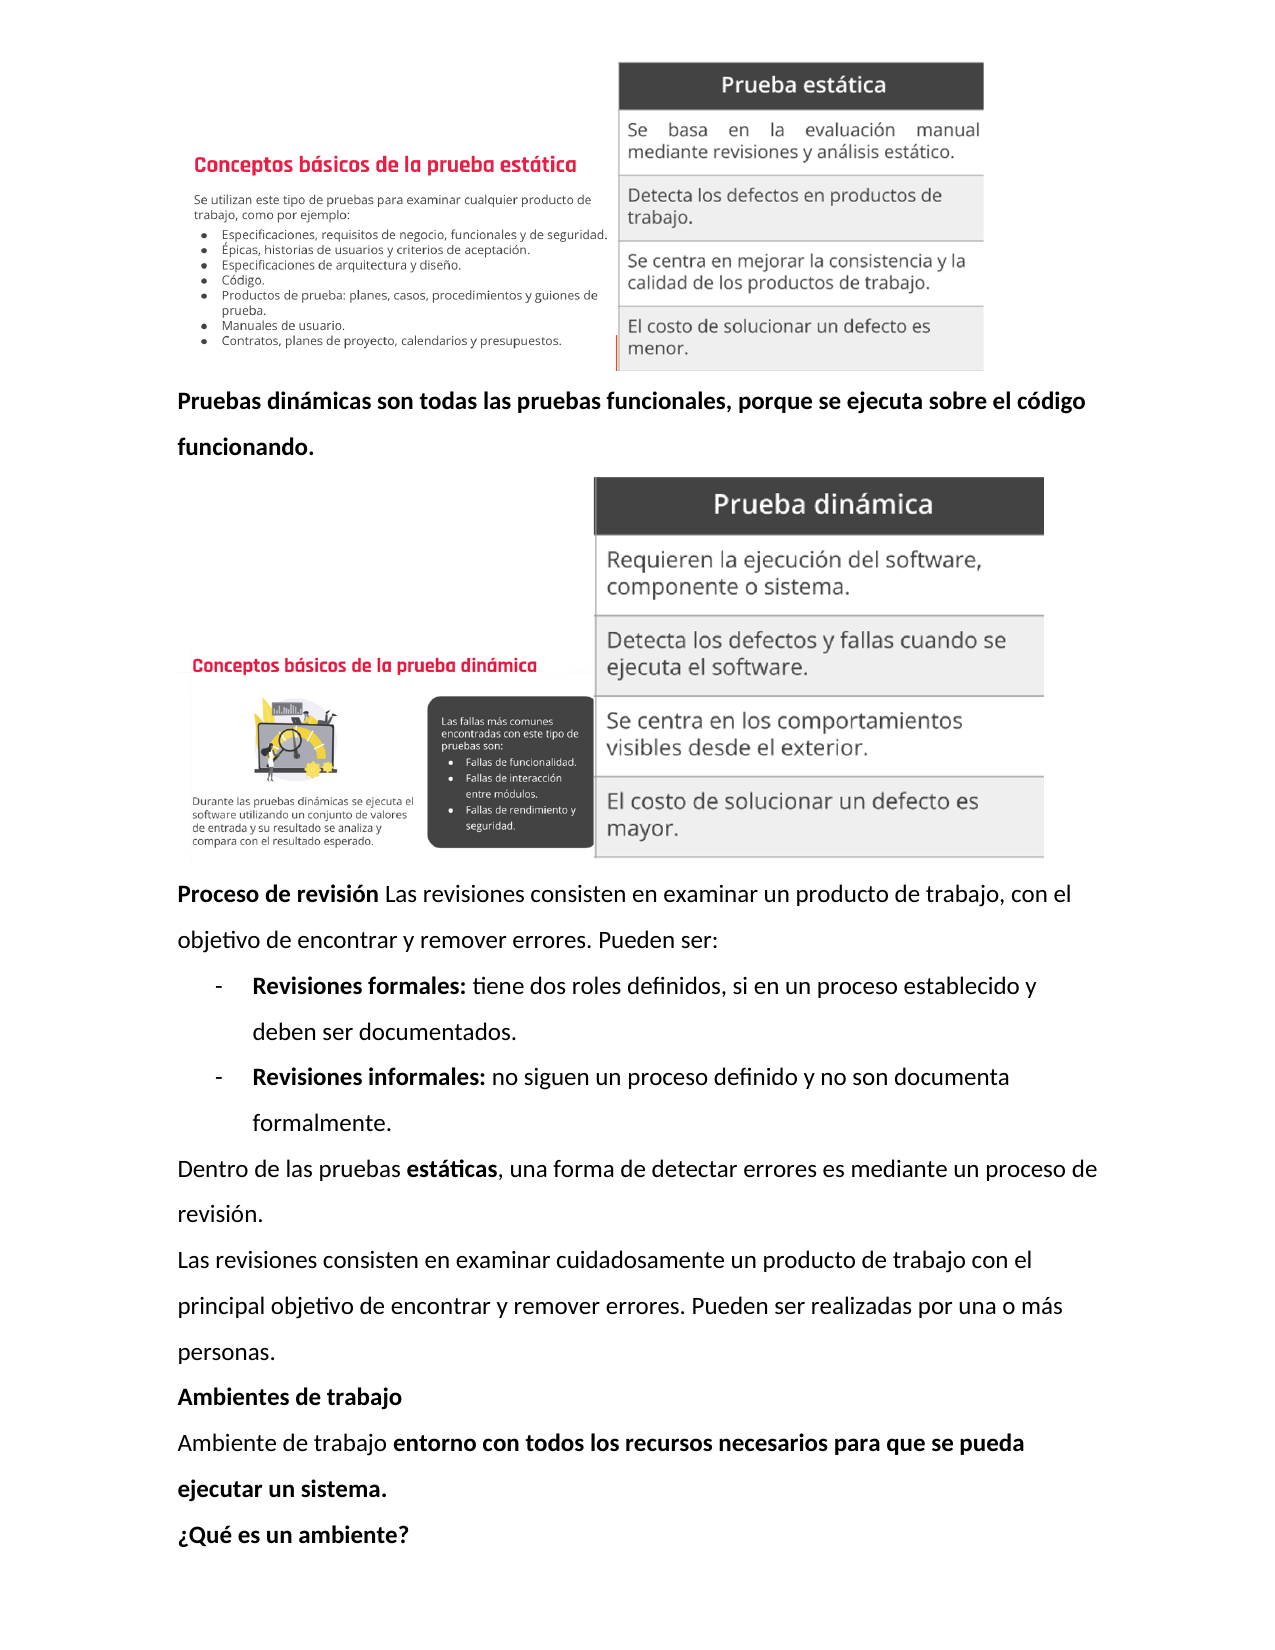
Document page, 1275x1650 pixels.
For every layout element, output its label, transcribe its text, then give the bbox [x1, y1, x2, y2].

text Dentro de las pruebas estáticas, una forma de detectar errores es mediante un proceso de revisión. [177, 1153, 1098, 1229]
text Ambientes de trabajo [177, 1382, 1098, 1412]
text Las revisiones consisten en examinar cuidadosamente un producto de trabajo con el principal objetivo de encontrar y remover errores. Pueden ser realizadas por una o más personas. [177, 1244, 1098, 1366]
text Ambiente de trabajo entorno con todos los recursos necesarios para que se pueda ejecutar un sistema. [177, 1427, 1098, 1503]
text Proceso de revisión Las revisiones consisten en examinar un producto de trabajo, con el objetivo de encontrar y remover errores. Pueden ser: [177, 878, 1098, 955]
text ¿Qué es un ambiente? [177, 1519, 1098, 1549]
list Revisiones informales: no siguen un proceso definido y no son documenta formalmente. [215, 1061, 1098, 1138]
picture [177, 477, 1044, 864]
list Revisiones formales: tiene dos roles definidos, si en un proceso establecido y deben ser documentados. [215, 970, 1098, 1046]
picture [177, 58, 984, 371]
text Pruebas dinámicas son todas las pruebas funcionales, porque se ejecuta sobre el código funcionando. [177, 386, 1098, 462]
